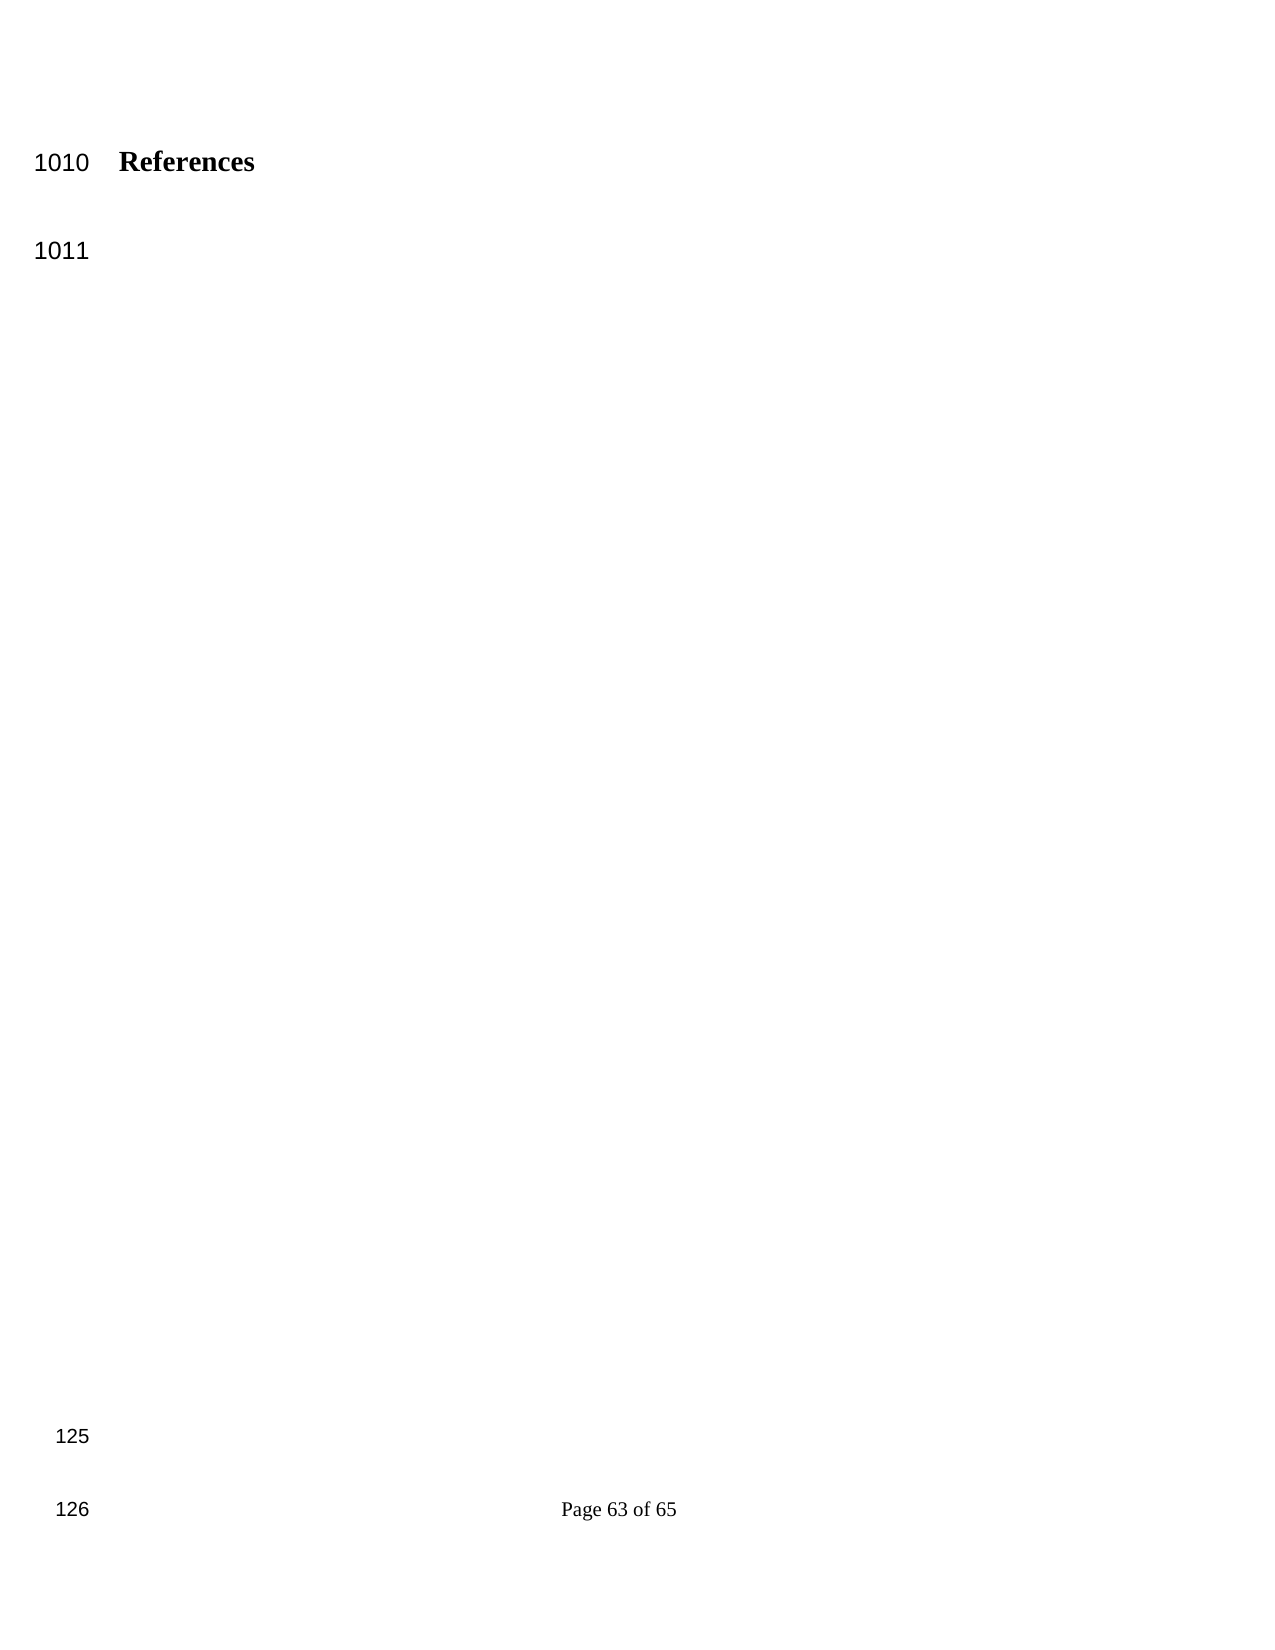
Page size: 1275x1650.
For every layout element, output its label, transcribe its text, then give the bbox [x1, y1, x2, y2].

subtitle References [119, 144, 1156, 177]
